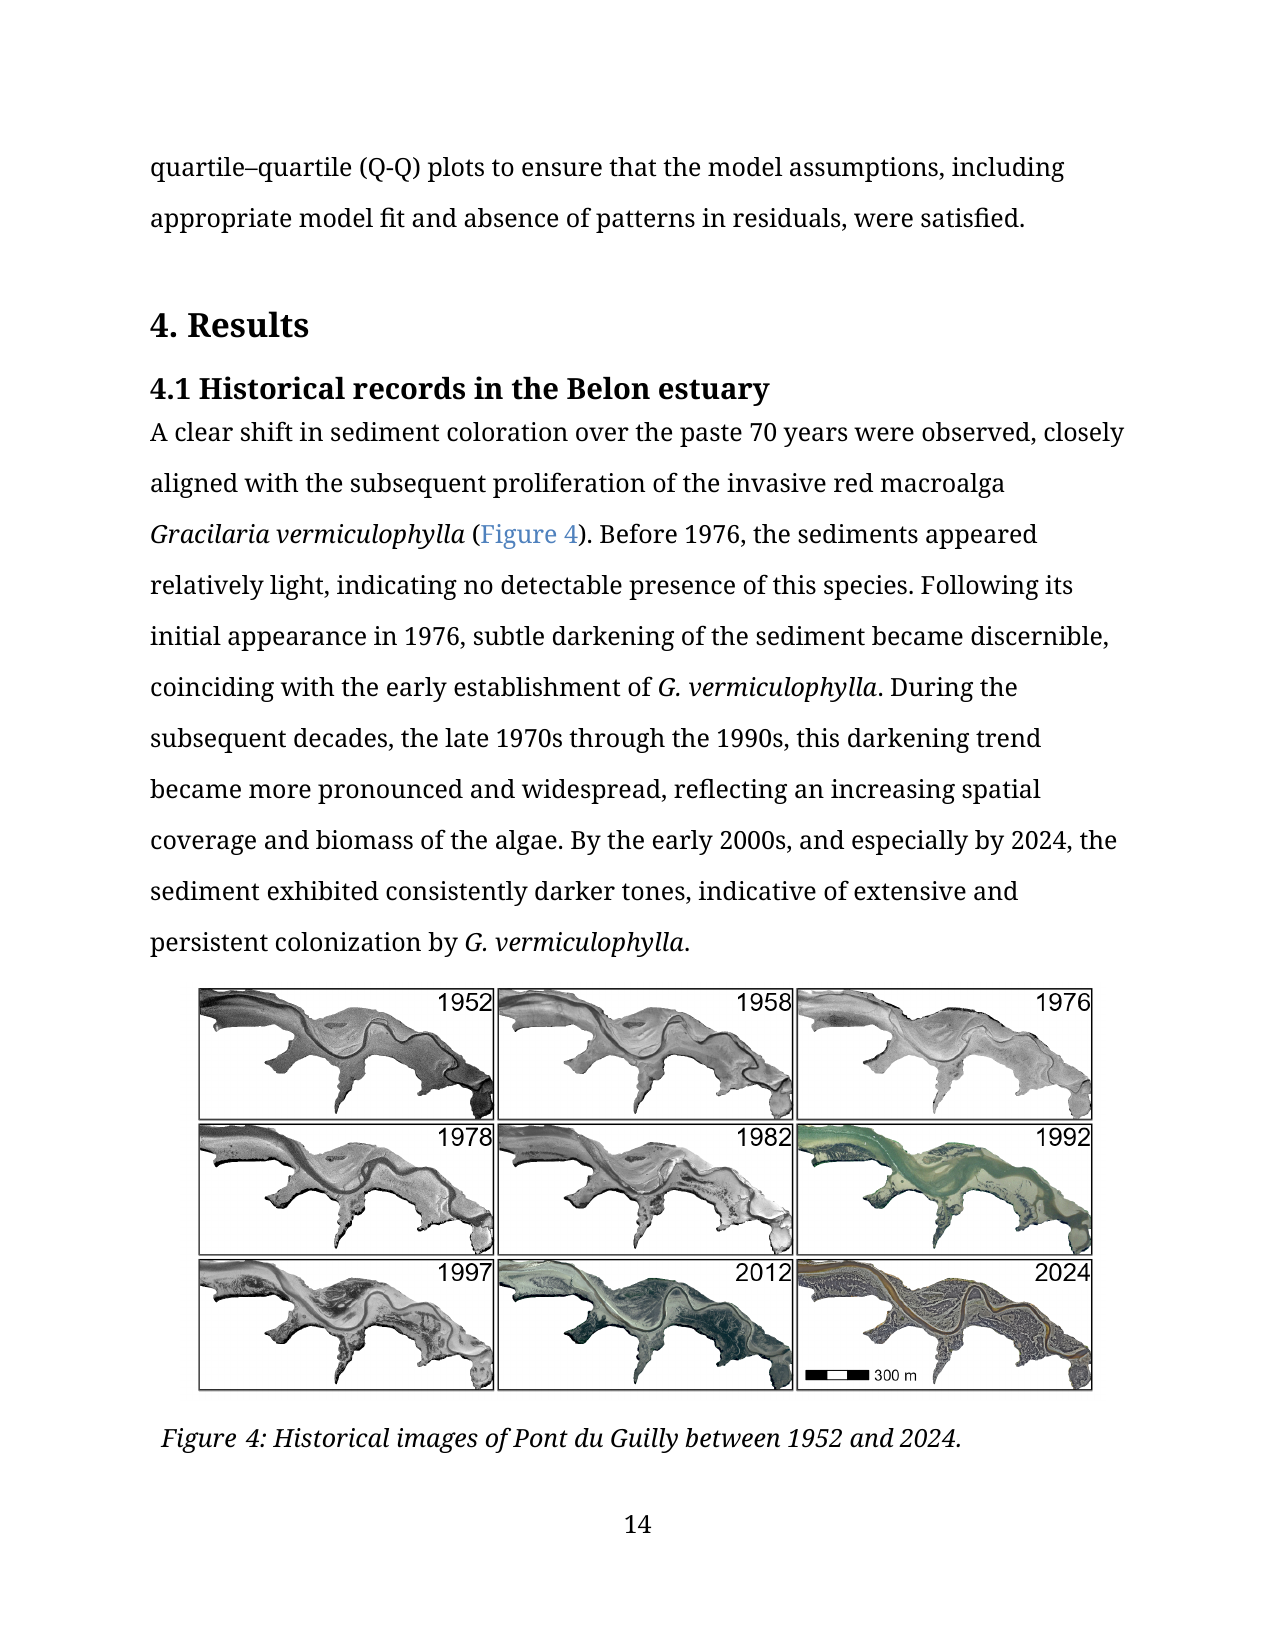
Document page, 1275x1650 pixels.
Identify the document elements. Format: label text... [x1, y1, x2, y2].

subtitle 4. Results [150, 302, 1125, 347]
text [150, 150, 1125, 235]
picture [180, 982, 1107, 1401]
table_header Figure 4: Historical images of Pont du Guilly between 1952 and 2024. [150, 982, 1125, 1468]
text A clear shift in sediment coloration over the paste 70 years were observed, closely aligned with the subsequent proliferation of the invasive red macroalga Gracilaria vermiculophylla (Figure 4). Before 1976, the sediments appeared relatively light, indicating no detectable presence of this species. Following its initial appearance in 1976, subtle darkening of the sediment became discernible, coinciding with the early establishment of G. vermiculophylla. During the subsequent decades, the late 1970s through the 1990s, this darkening trend became more pronounced and widespread, reflecting an increasing spatial coverage and biomass of the algae. By the early 2000s, and especially by 2024, the sediment exhibited consistently darker tones, indicative of extensive and persistent colonization by G. vermiculophylla. [150, 414, 1125, 959]
subtitle 4.1 Historical records in the Belon estuary [150, 368, 1125, 408]
